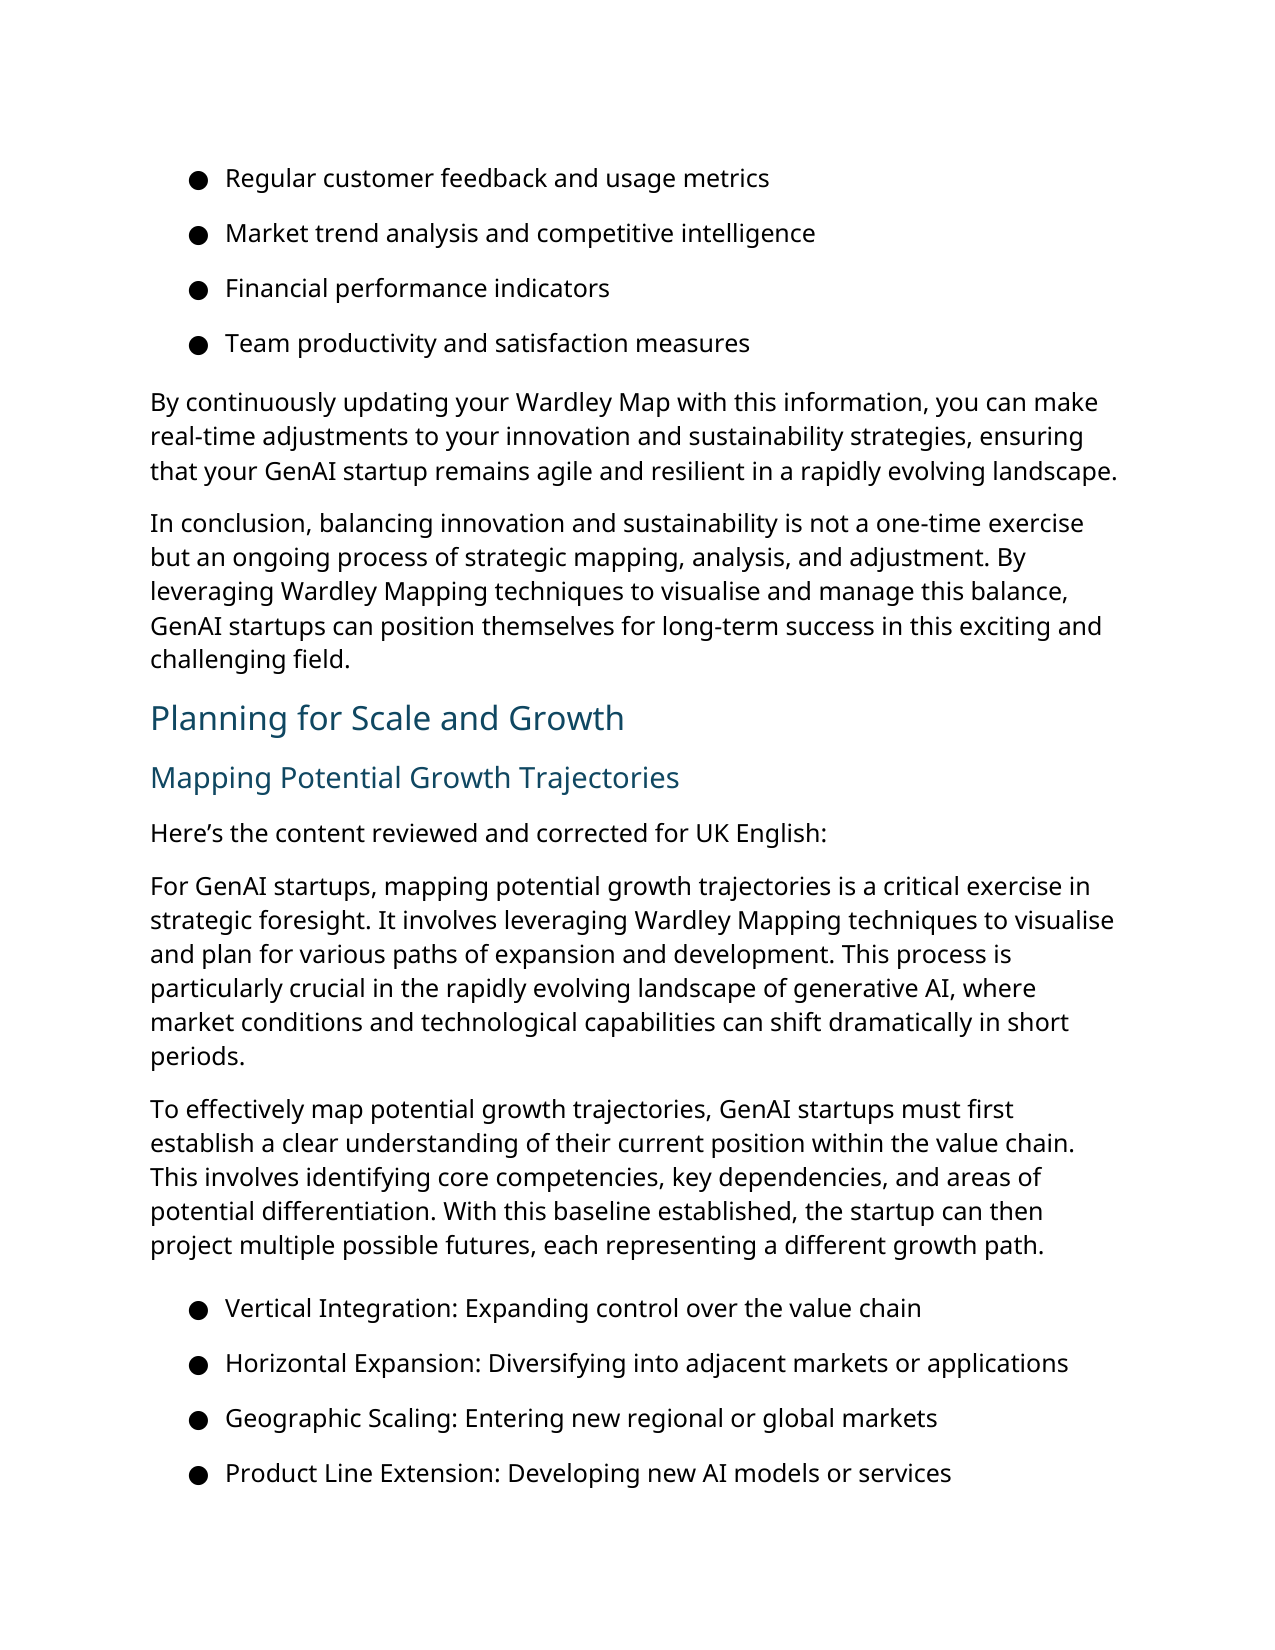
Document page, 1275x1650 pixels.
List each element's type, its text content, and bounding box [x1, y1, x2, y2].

list Product Line Extension: Developing new AI models or services [187, 1446, 1125, 1497]
list Geographic Scaling: Entering new regional or global markets [187, 1391, 1125, 1442]
list Horizontal Expansion: Diversifying into adjacent markets or applications [187, 1336, 1125, 1387]
text By continuously updating your Wardley Map with this information, you can make real-time adjustments to your innovation and sustainability strategies, ensuring that your GenAI startup remains agile and resilient in a rapidly evolving landscape. [150, 385, 1125, 487]
text To effectively map potential growth trajectories, GenAI startups must first establish a clear understanding of their current position within the value chain. This involves identifying core competencies, key dependencies, and areas of potential differentiation. With this baseline established, the startup can then project multiple possible futures, each representing a different growth path. [150, 1091, 1125, 1262]
text In conclusion, balancing innovation and sustainability is not a one-time exercise but an ongoing process of strategic mapping, analysis, and adjustment. By leveraging Wardley Mapping techniques to visualise and manage this balance, GenAI startups can position themselves for long-term success in this exciting and challenging field. [150, 506, 1125, 676]
list Financial performance indicators [187, 260, 1125, 311]
text For GenAI startups, mapping potential growth trajectories is a critical exercise in strategic foresight. It involves leveraging Wardley Mapping techniques to visualise and plan for various paths of expansion and development. This process is particularly crucial in the rapidly evolving landscape of generative AI, where market conditions and technological capabilities can shift dramatically in short periods. [150, 868, 1125, 1073]
subtitle Planning for Scale and Growth [150, 695, 1125, 740]
list Vertical Integration: Expanding control over the value chain [187, 1281, 1125, 1332]
text Here’s the content reviewed and corrected for UK English: [150, 816, 1125, 849]
subtitle Mapping Potential Growth Trajectories [150, 757, 1125, 797]
list Team productivity and satisfaction measures [187, 315, 1125, 366]
list Regular customer feedback and usage metrics [187, 150, 1125, 201]
list Market trend analysis and competitive intelligence [187, 205, 1125, 256]
